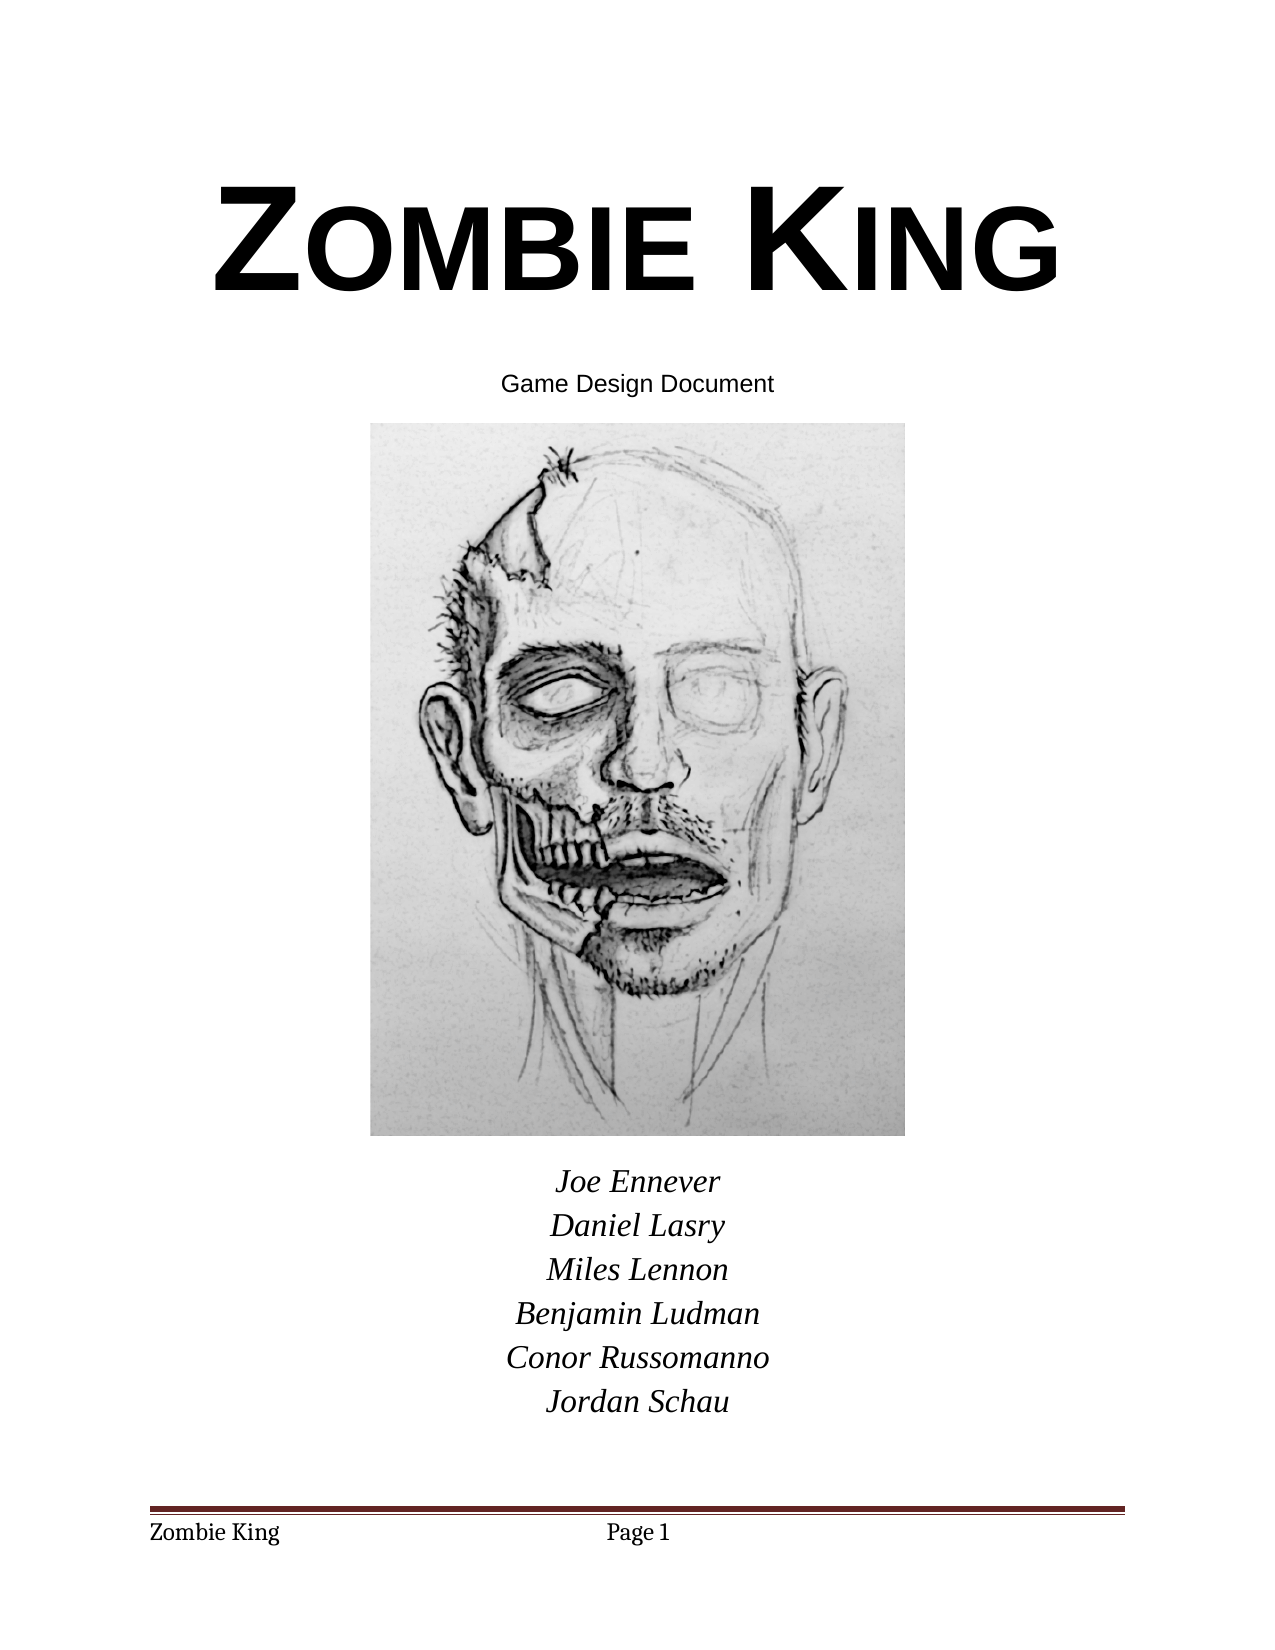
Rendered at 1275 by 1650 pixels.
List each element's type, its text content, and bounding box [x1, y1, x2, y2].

text Daniel Lasry [150, 1205, 1125, 1243]
text Miles Lennon [150, 1249, 1125, 1288]
text Game Design Document [150, 369, 1125, 398]
text Joe Ennever [150, 1161, 1125, 1199]
text Conor Russomanno [150, 1337, 1125, 1376]
text Zombie King [150, 150, 1125, 322]
picture [370, 423, 905, 1136]
text Jordan Schau [150, 1381, 1125, 1420]
text Benjamin Ludman [150, 1293, 1125, 1332]
